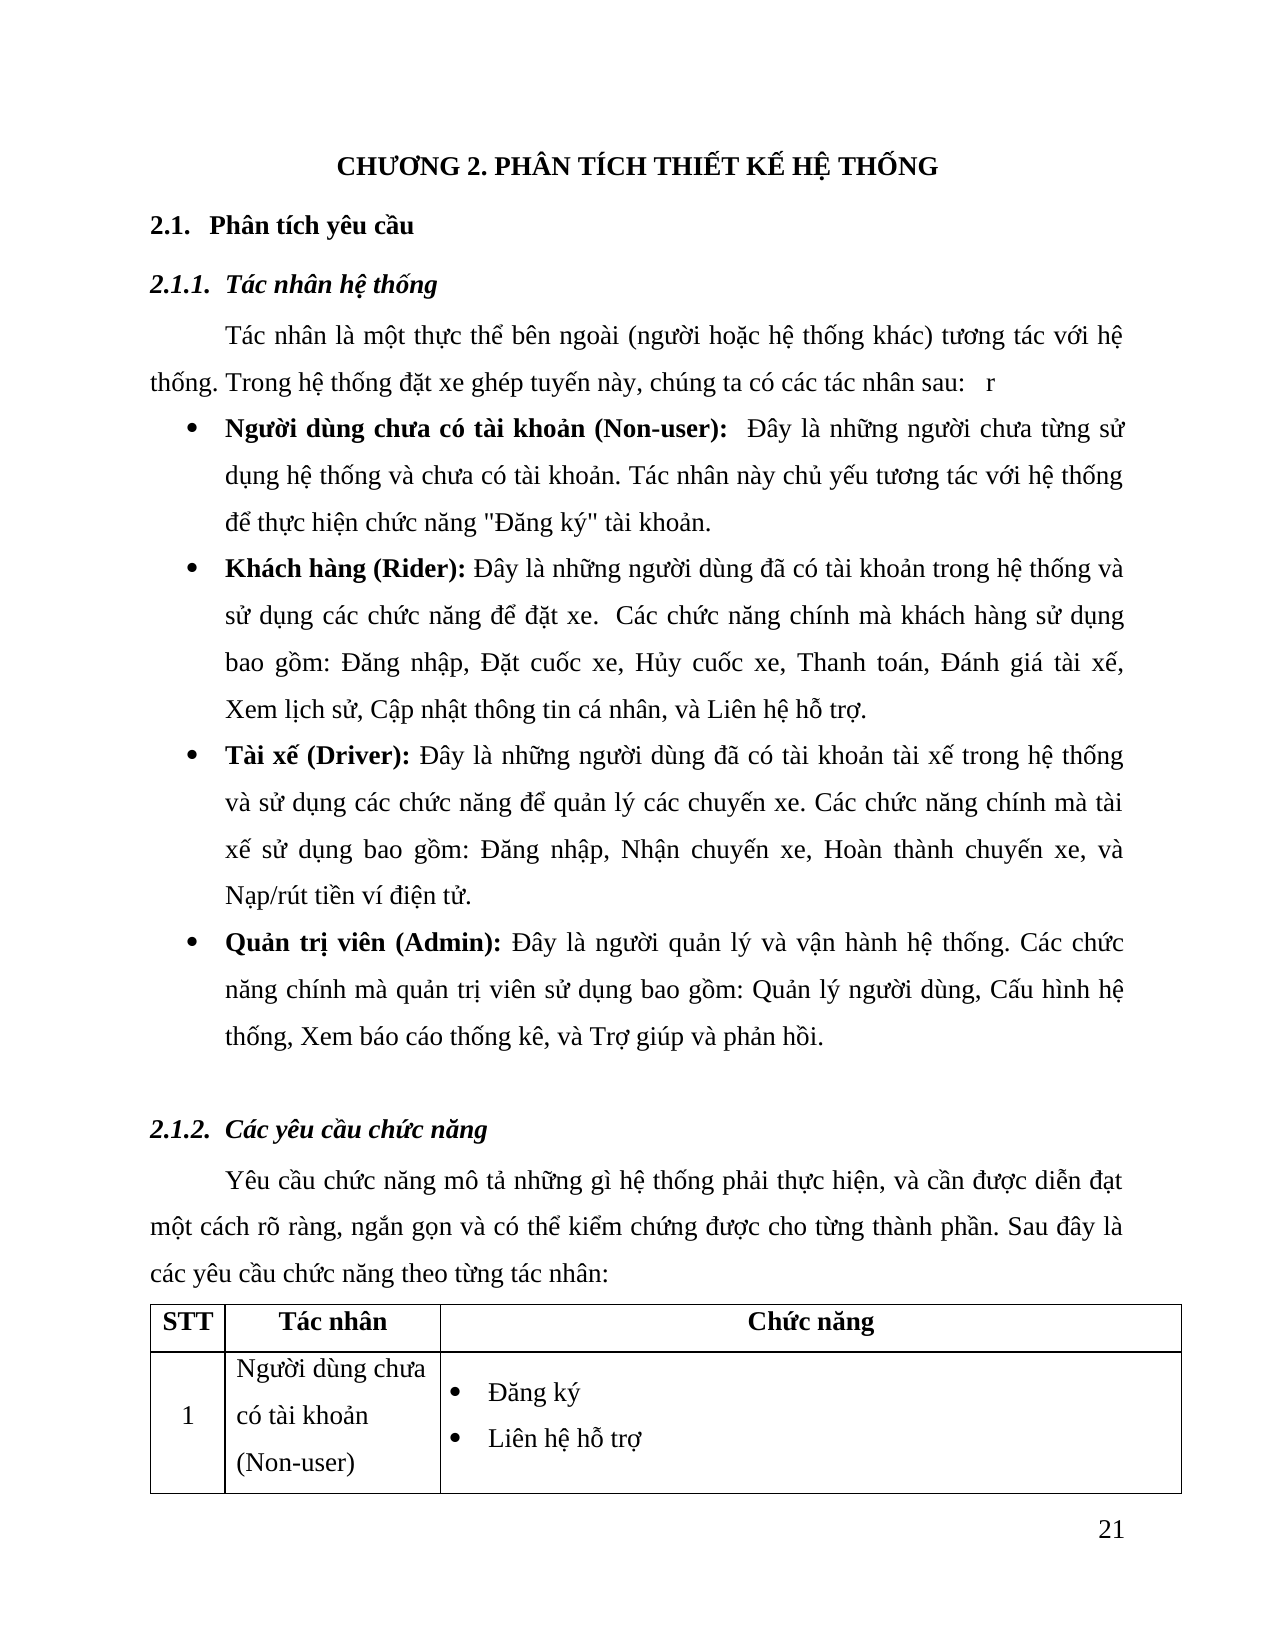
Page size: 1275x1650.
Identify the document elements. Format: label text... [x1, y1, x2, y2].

subtitle Phân tích yêu cầu [150, 209, 1125, 240]
subtitle Các yêu cầu chức năng [150, 1113, 1125, 1144]
table_cell 1 [151, 1353, 224, 1492]
list Người dùng chưa có tài khoản (Non-user): Đây là những người chưa từng sử dụng hệ thống và chưa có tài khoản. Tác nhân này chủ yếu tương tác với hệ thống để thực hiện chức năng "Đăng ký" tài khoản. [187, 412, 1125, 537]
table_header STT [151, 1305, 224, 1351]
list Tài xế (Driver): Đây là những người dùng đã có tài khoản tài xế trong hệ thống và sử dụng các chức năng để quản lý các chuyến xe. Các chức năng chính mà tài xế sử dụng bao gồm: Đăng nhập, Nhận chuyến xe, Hoàn thành chuyến xe, và Nạp/rút tiền ví điện tử. [187, 739, 1125, 911]
list Khách hàng (Rider): Đây là những người dùng đã có tài khoản trong hệ thống và sử dụng các chức năng để đặt xe. Các chức năng chính mà khách hàng sử dụng bao gồm: Đăng nhập, Đặt cuốc xe, Hủy cuốc xe, Thanh toán, Đánh giá tài xế, Xem lịch sử, Cập nhật thông tin cá nhân, và Liên hệ hỗ trợ. [187, 553, 1125, 724]
list Quản trị viên (Admin): Đây là người quản lý và vận hành hệ thống. Các chức năng chính mà quản trị viên sử dụng bao gồm: Quản lý người dùng, Cấu hình hệ thống, Xem báo cáo thống kê, và Trợ giúp và phản hồi. [187, 926, 1125, 1051]
text Yêu cầu chức năng mô tả những gì hệ thống phải thực hiện, và cần được diễn đạt một cách rõ ràng, ngắn gọn và có thể kiểm chứng được cho từng thành phần. Sau đây là các yêu cầu chức năng theo từng tác nhân: [150, 1164, 1125, 1288]
table_cell Đăng ký Liên hệ hỗ trợ [441, 1353, 1181, 1492]
table_cell Người dùng chưa có tài khoản (Non-user) [226, 1353, 440, 1492]
subtitle PHÂN TÍCH THIẾT KẾ HỆ THỐNG [150, 150, 1125, 181]
subtitle Tác nhân hệ thống [150, 268, 1125, 299]
table_header Chức năng [441, 1305, 1181, 1351]
text Tác nhân là một thực thể bên ngoài (người hoặc hệ thống khác) tương tác với hệ thống. Trong hệ thống đặt xe ghép tuyến này, chúng ta có các tác nhân sau: r [150, 319, 1125, 397]
table_header Tác nhân [226, 1305, 440, 1351]
